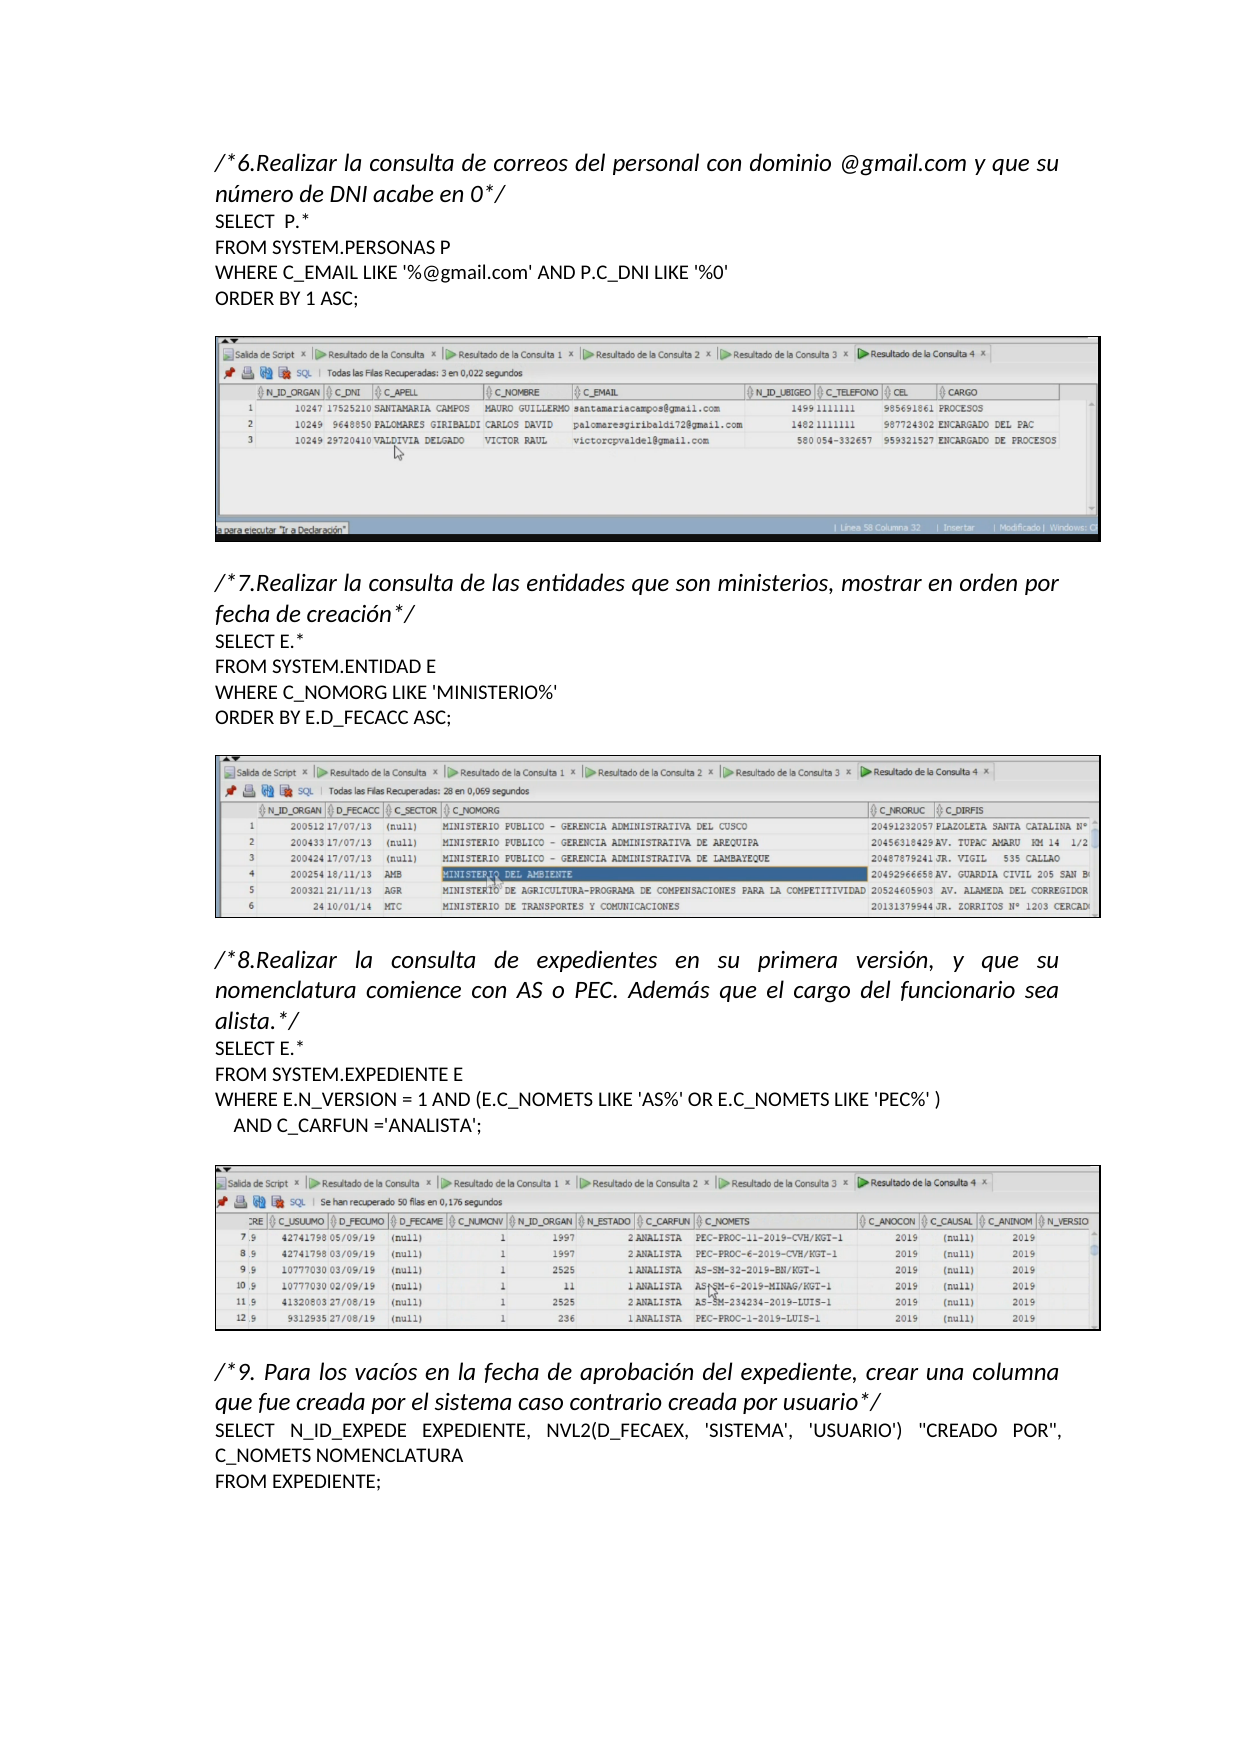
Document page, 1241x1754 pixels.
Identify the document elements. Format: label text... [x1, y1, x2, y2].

list ORDER BY E.D_FECACC ASC; [215, 704, 1063, 730]
text /*9. Para los vacíos en la fecha de aprobación del expediente, crear una columna que fue creada por el sistema caso contrario creada por usuario*/ [215, 1356, 1063, 1417]
list WHERE C_NOMORG LIKE 'MINISTERIO%' [215, 679, 1063, 704]
list FROM EXPEDIENTE; [215, 1468, 1063, 1493]
list WHERE C_EMAIL LIKE '%@gmail.com' AND P.C_DNI LIKE '%0' [215, 259, 1063, 285]
list SELECT N_ID_EXPEDE EXPEDIENTE, NVL2(D_FECAEX, 'SISTEMA', 'USUARIO') "CREADO POR", C_NOMETS NOMENCLATURA [215, 1417, 1063, 1468]
list FROM SYSTEM.EXPEDIENTE E [215, 1061, 1063, 1086]
picture [216, 337, 1099, 541]
list WHERE E.N_VERSION = 1 AND (E.C_NOMETS LIKE 'AS%' OR E.C_NOMETS LIKE 'PEC%' ) [215, 1086, 1063, 1112]
picture [216, 1166, 1099, 1329]
picture [216, 756, 1099, 917]
list ORDER BY 1 ASC; [215, 285, 1063, 310]
list SELECT E.* [215, 628, 1063, 654]
text /*8.Realizar la consulta de expedientes en su primera versión, y que su nomenclatura comience con AS o PEC. Además que el cargo del funcionario sea alista.*/ [215, 944, 1063, 1036]
text /*6.Realizar la consulta de correos del personal con dominio @gmail.com y que su número de DNI acabe en 0*/ [215, 148, 1063, 209]
list SELECT E.* [215, 1036, 1063, 1061]
text /*7.Realizar la consulta de las entidades que son ministerios, mostrar en orden por fecha de creación*/ [215, 567, 1063, 628]
list AND C_CARFUN ='ANALISTA'; [215, 1112, 1063, 1137]
list FROM SYSTEM.ENTIDAD E [215, 654, 1063, 679]
list FROM SYSTEM.PERSONAS P [215, 234, 1063, 259]
list SELECT P.* [215, 209, 1063, 234]
